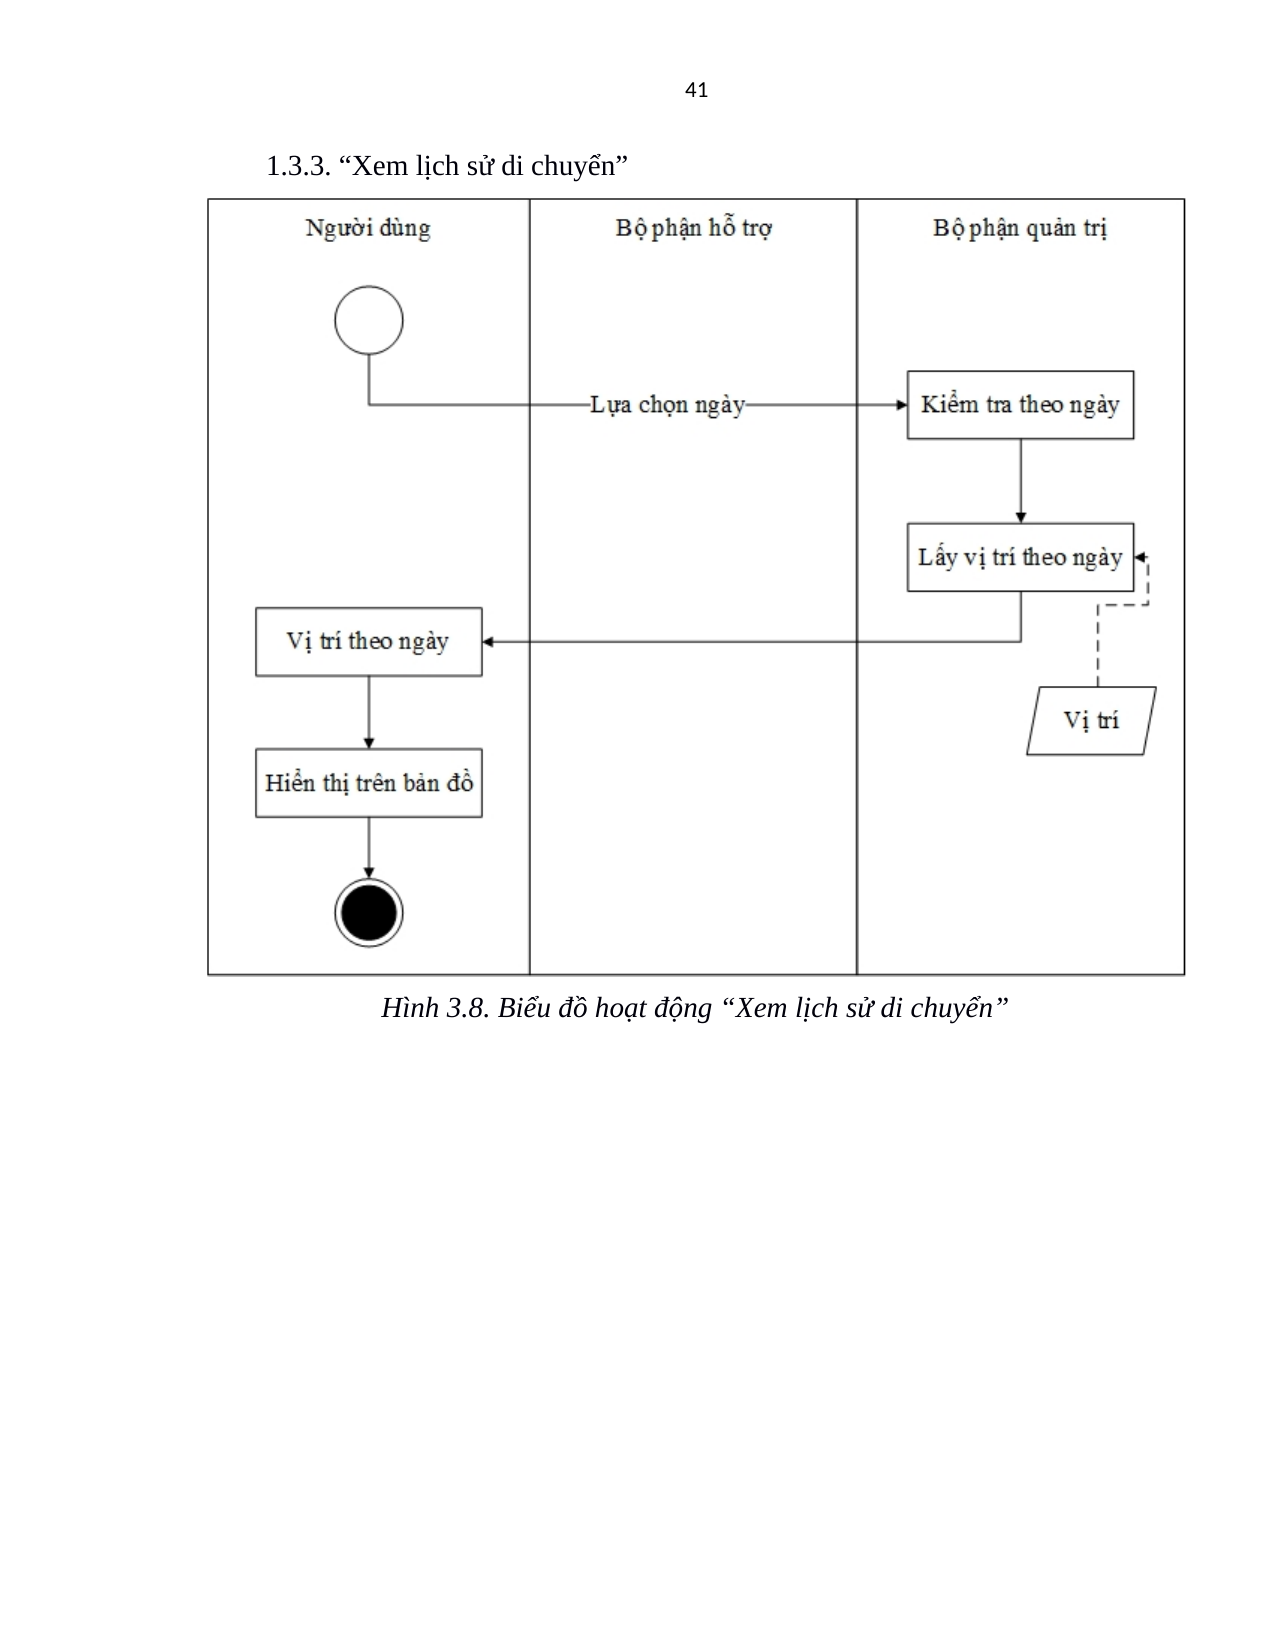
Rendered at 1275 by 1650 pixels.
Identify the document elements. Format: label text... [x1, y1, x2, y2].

picture [206, 198, 1187, 977]
text Hình 3.8. Biểu đồ hoạt động “Xem lịch sử di chuyển” [207, 991, 1186, 1024]
text 1.3.3. “Xem lịch sử di chuyển” [207, 148, 1186, 181]
